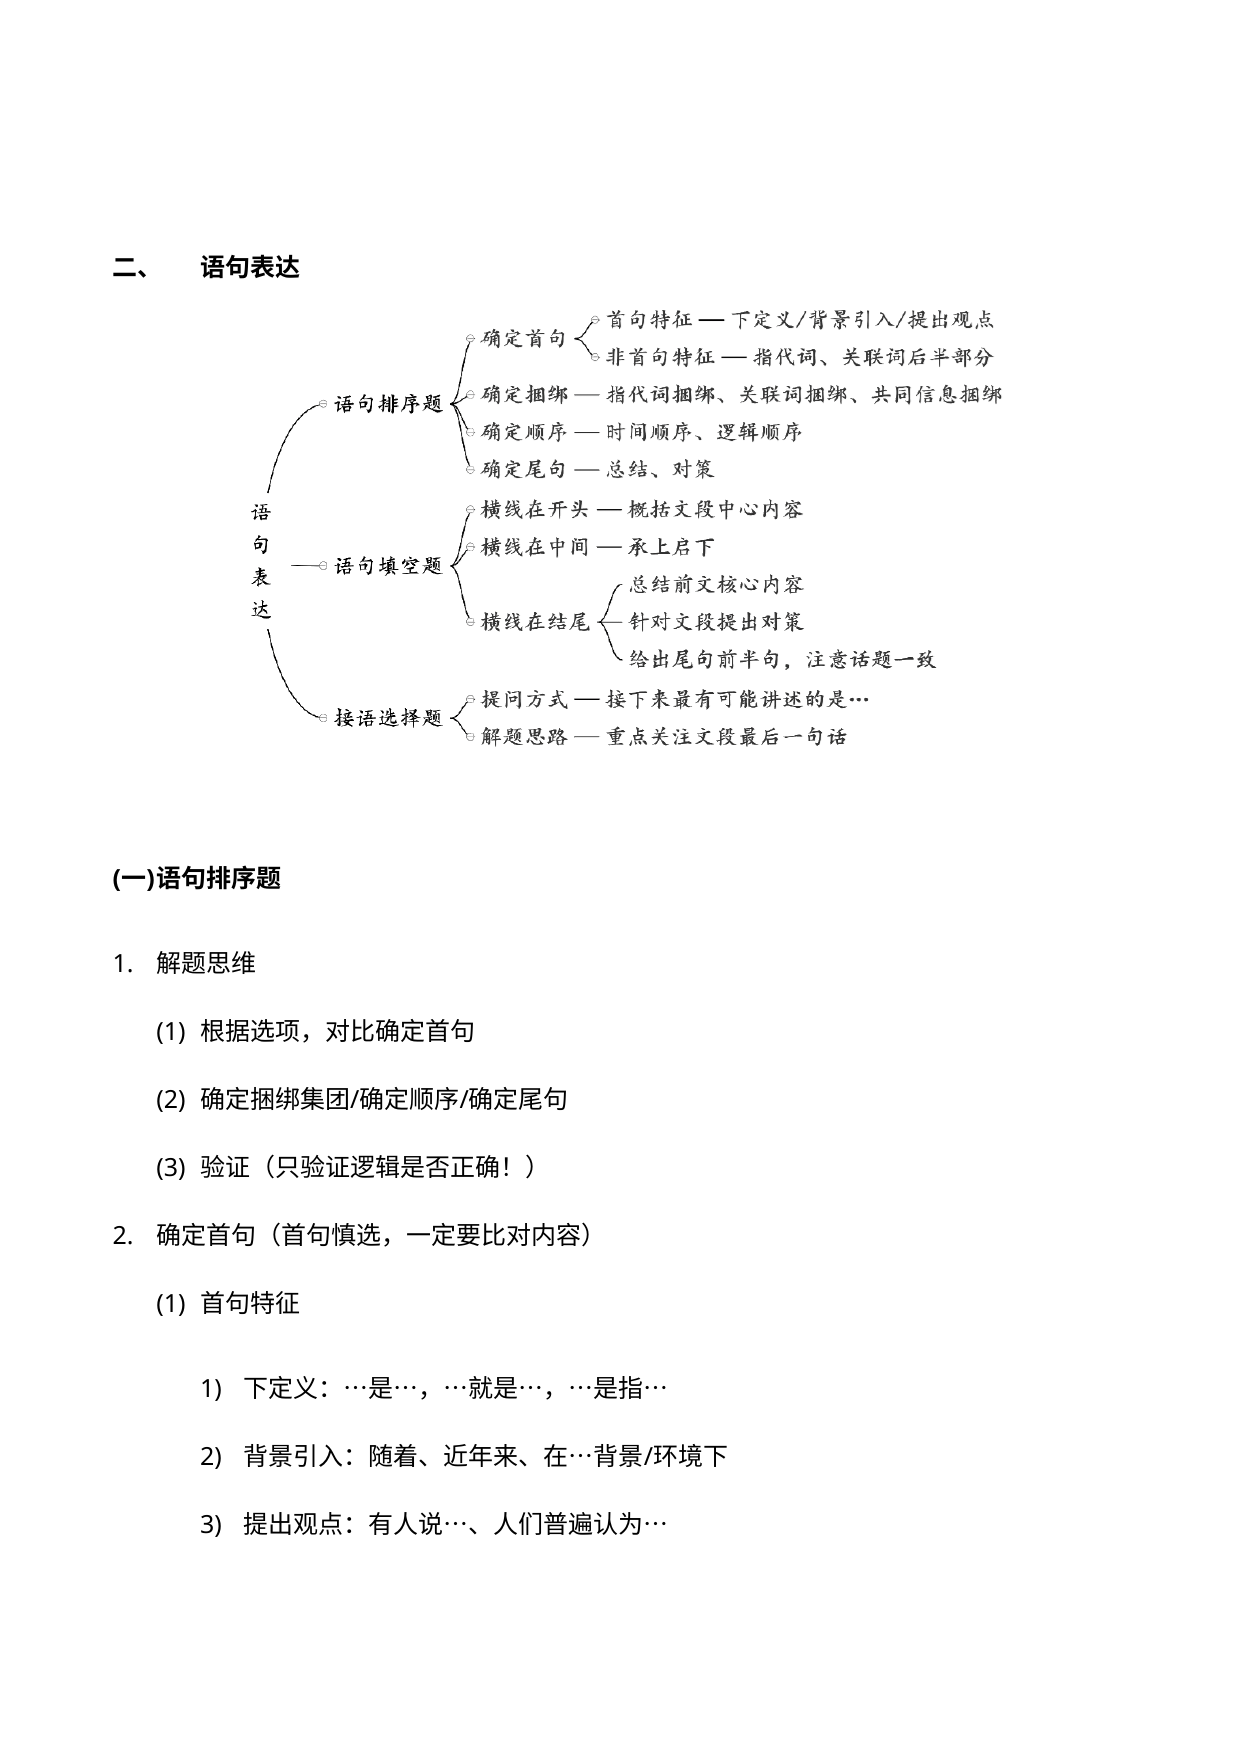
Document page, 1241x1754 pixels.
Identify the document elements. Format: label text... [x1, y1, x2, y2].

list 语句表达 [112, 232, 1128, 300]
list 确定首句（首句慎选，一定要比对内容） [112, 1199, 1128, 1267]
list 下定义：…是…，…就是…，…是指… [200, 1352, 1128, 1420]
picture [225, 299, 1015, 756]
list 解题思维 [112, 928, 1128, 996]
list 语句排序题 [112, 843, 1128, 911]
list 背景引入：随着、近年来、在…背景/环境下 [200, 1420, 1128, 1488]
list 确定捆绑集团/确定顺序/确定尾句 [156, 1064, 1128, 1132]
list 提出观点：有人说…、人们普遍认为… [200, 1488, 1128, 1556]
list 根据选项，对比确定首句 [156, 996, 1128, 1064]
list 首句特征 [156, 1267, 1128, 1335]
list 验证（只验证逻辑是否正确！） [156, 1132, 1128, 1199]
